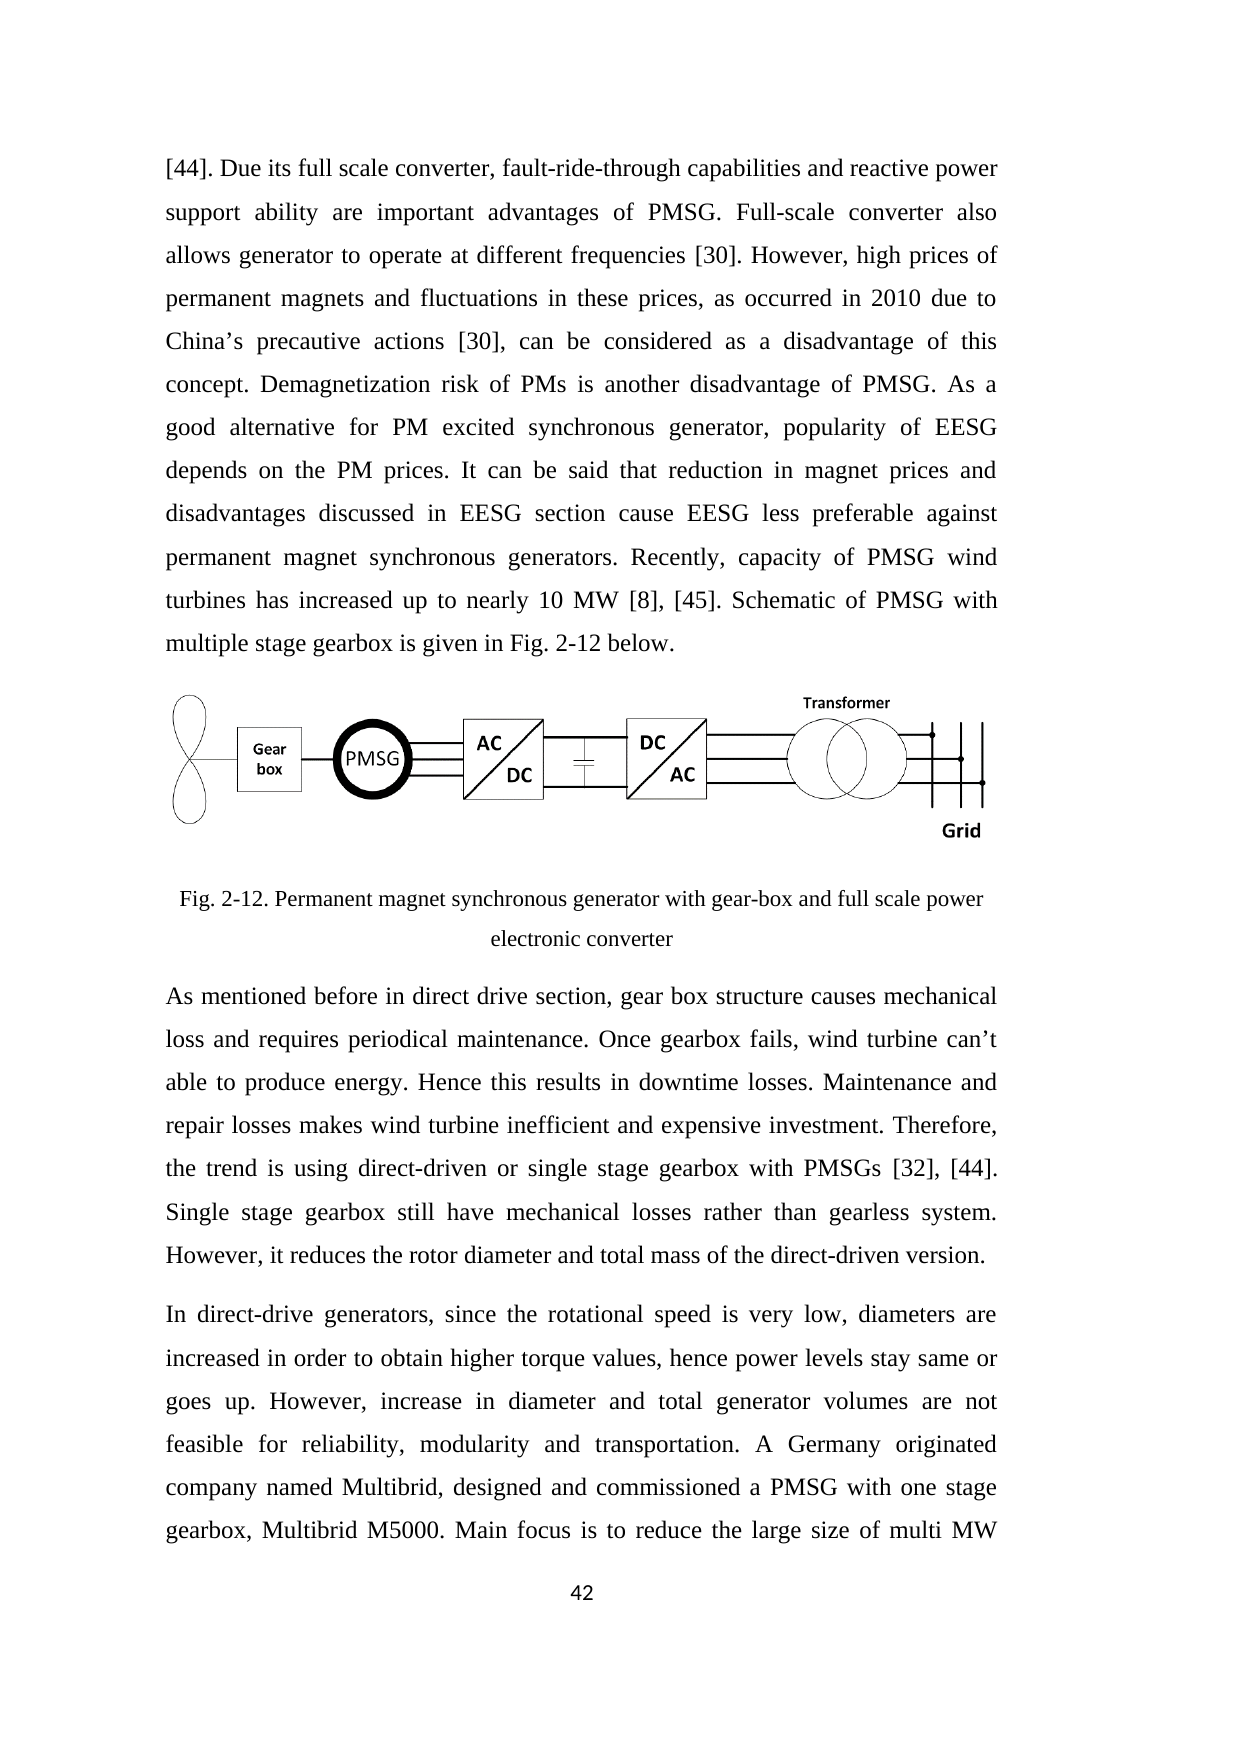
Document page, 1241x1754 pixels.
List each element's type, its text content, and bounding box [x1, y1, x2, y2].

text Fig. 2-12. Permanent magnet synchronous generator with gear-box and full scale power electronic converter [165, 885, 998, 951]
picture [170, 687, 994, 855]
text As mentioned before in direct drive section, gear box structure causes mechanical loss and requires periodical maintenance. Once gearbox fails, wind turbine can’t able to produce energy. Hence this results in downtime losses. Maintenance and repair losses makes wind turbine inefficient and expensive investment. Therefore, the trend is using direct-driven or single stage gearbox with PMSGs [32], [44]. Single stage gearbox still have mechanical losses rather than gearless system. However, it reduces the rotor diameter and total mass of the direct-driven version. [165, 981, 998, 1268]
